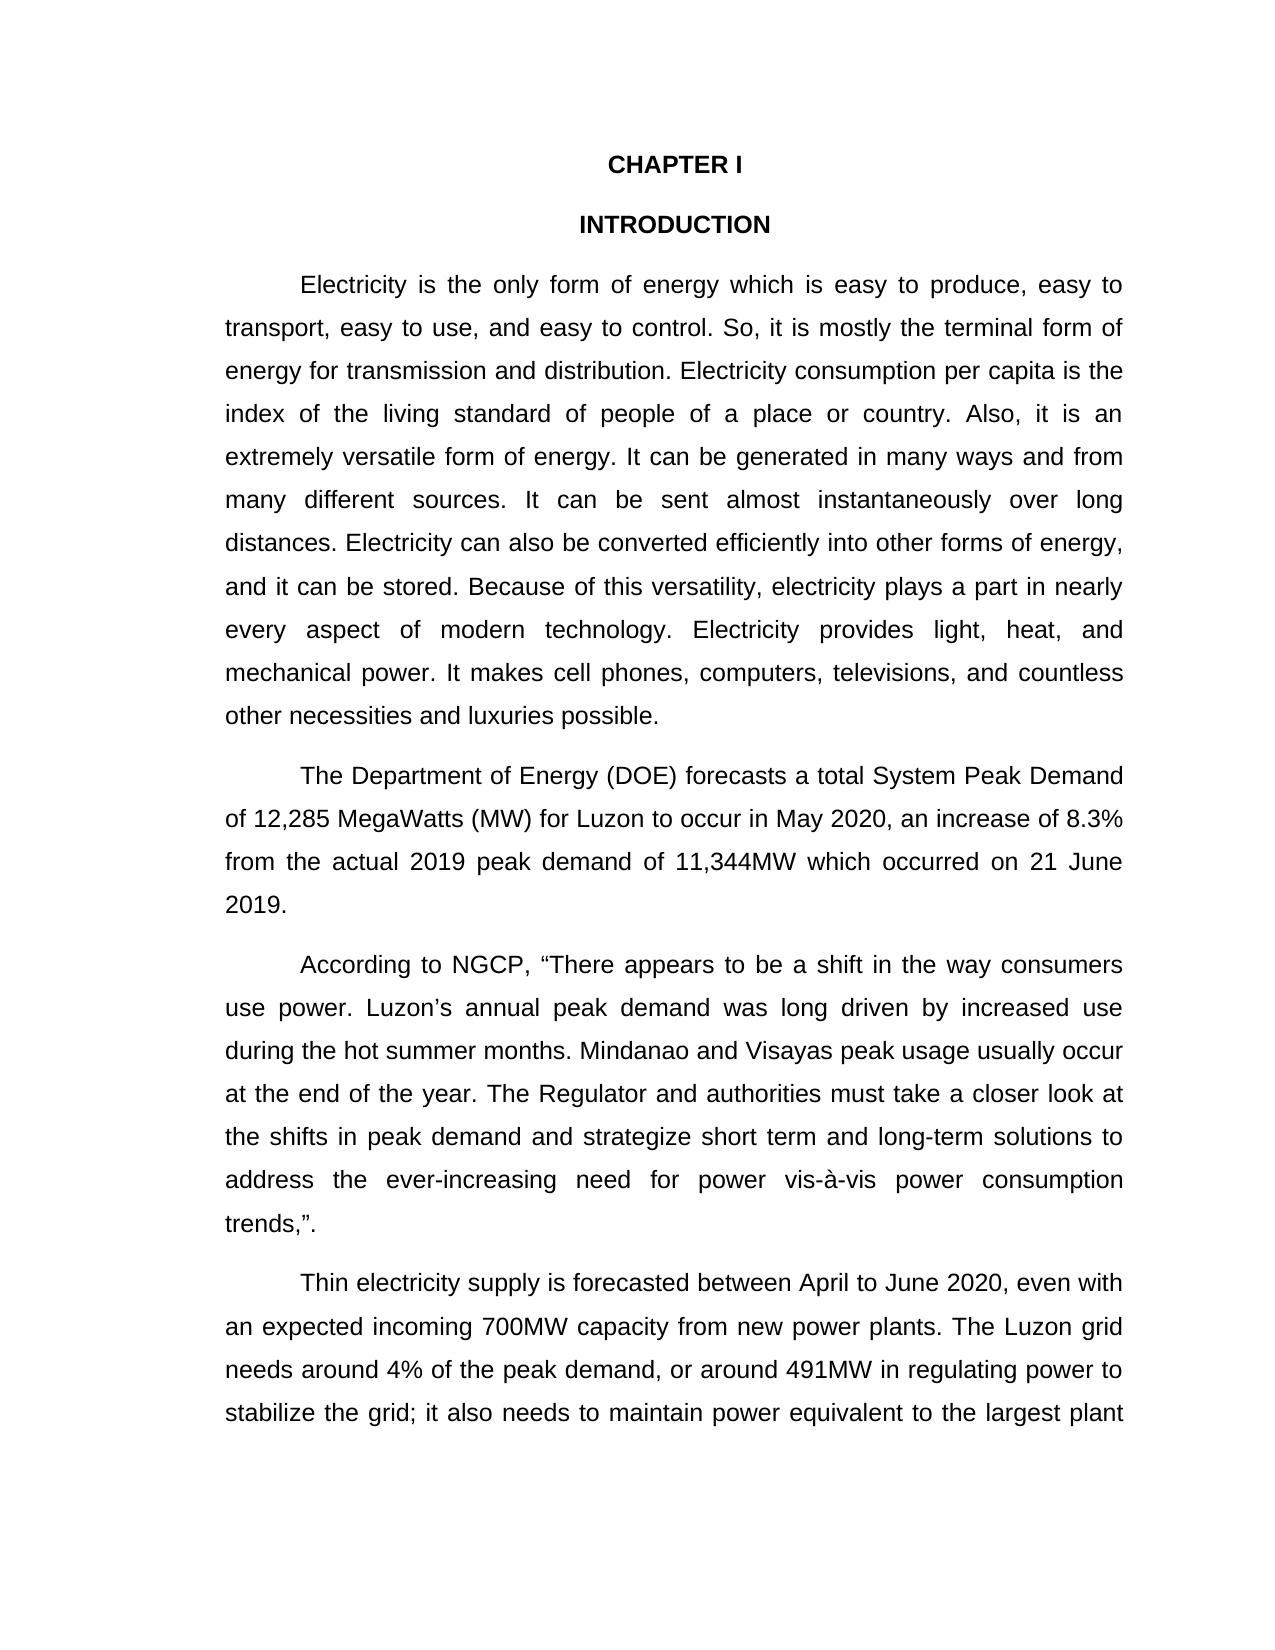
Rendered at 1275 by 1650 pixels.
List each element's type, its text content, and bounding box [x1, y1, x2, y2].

text Electricity is the only form of energy which is easy to produce, easy to transport, easy to use, and easy to control. So, it is mostly the terminal form of energy for transmission and distribution. Electricity consumption per capita is the index of the living standard of people of a place or country. Also, it is an extremely versatile form of energy. It can be generated in many ways and from many different sources. It can be sent almost instantaneously over long distances. Electricity can also be converted efficiently into other forms of energy, and it can be stored. Because of this versatility, electricity plays a part in nearly every aspect of modern technology. Electricity provides light, heat, and mechanical power. It makes cell phones, computers, televisions, and countless other necessities and luxuries possible. [225, 269, 1125, 729]
text According to NGCP, “There appears to be a shift in the way consumers use power. Luzon’s annual peak demand was long driven by increased use during the hot summer months. Mindanao and Visayas peak usage usually occur at the end of the year. The Regulator and authorities must take a closer look at the shifts in peak demand and strategize short term and long-term solutions to address the ever-increasing need for power vis-à-vis power consumption trends,”. [225, 950, 1125, 1237]
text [225, 1268, 1125, 1426]
text INTRODUCTION [225, 210, 1125, 238]
text The Department of Energy (DOE) forecasts a total System Peak Demand of 12,285 MegaWatts (MW) for Luzon to occur in May 2020, an increase of 8.3% from the actual 2019 peak demand of 11,344MW which occurred on 21 June 2019. [225, 761, 1125, 919]
text CHAPTER I [225, 150, 1125, 179]
